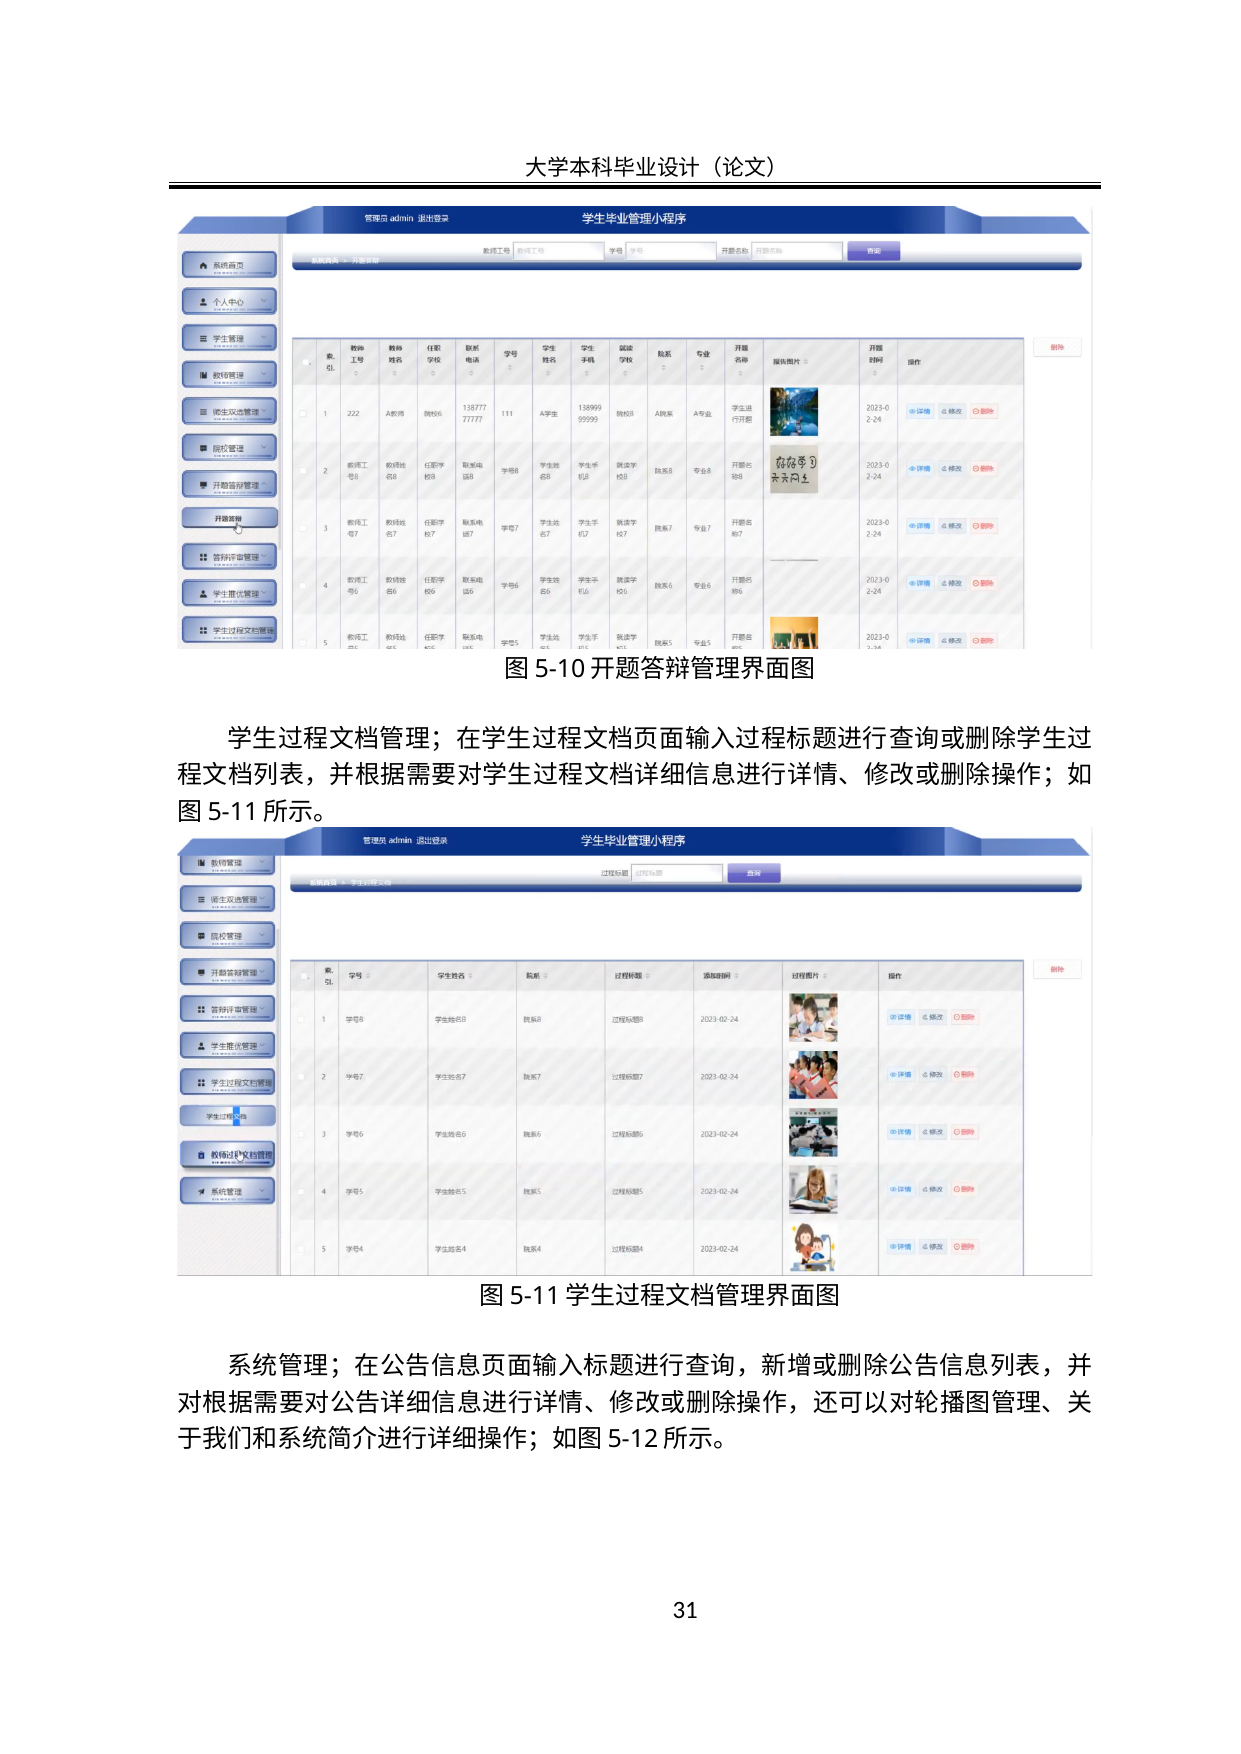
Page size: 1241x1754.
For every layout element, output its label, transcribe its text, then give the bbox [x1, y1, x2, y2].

picture [177, 827, 1093, 1276]
text 图5-10开题答辩管理界面图 [177, 649, 1092, 684]
text 学生过程文档管理；在学生过程文档页面输入过程标题进行查询或删除学生过程文档列表，并根据需要对学生过程文档详细信息进行详情、修改或删除操作；如图5-11所示。 [177, 719, 1092, 827]
picture [177, 206, 1093, 649]
text 图5-11学生过程文档管理界面图 [177, 1276, 1092, 1312]
text 系统管理；在公告信息页面输入标题进行查询，新增或删除公告信息列表，并对根据需要对公告详细信息进行详情、修改或删除操作，还可以对轮播图管理、关于我们和系统简介进行详细操作；如图5-12所示。 [177, 1346, 1092, 1454]
